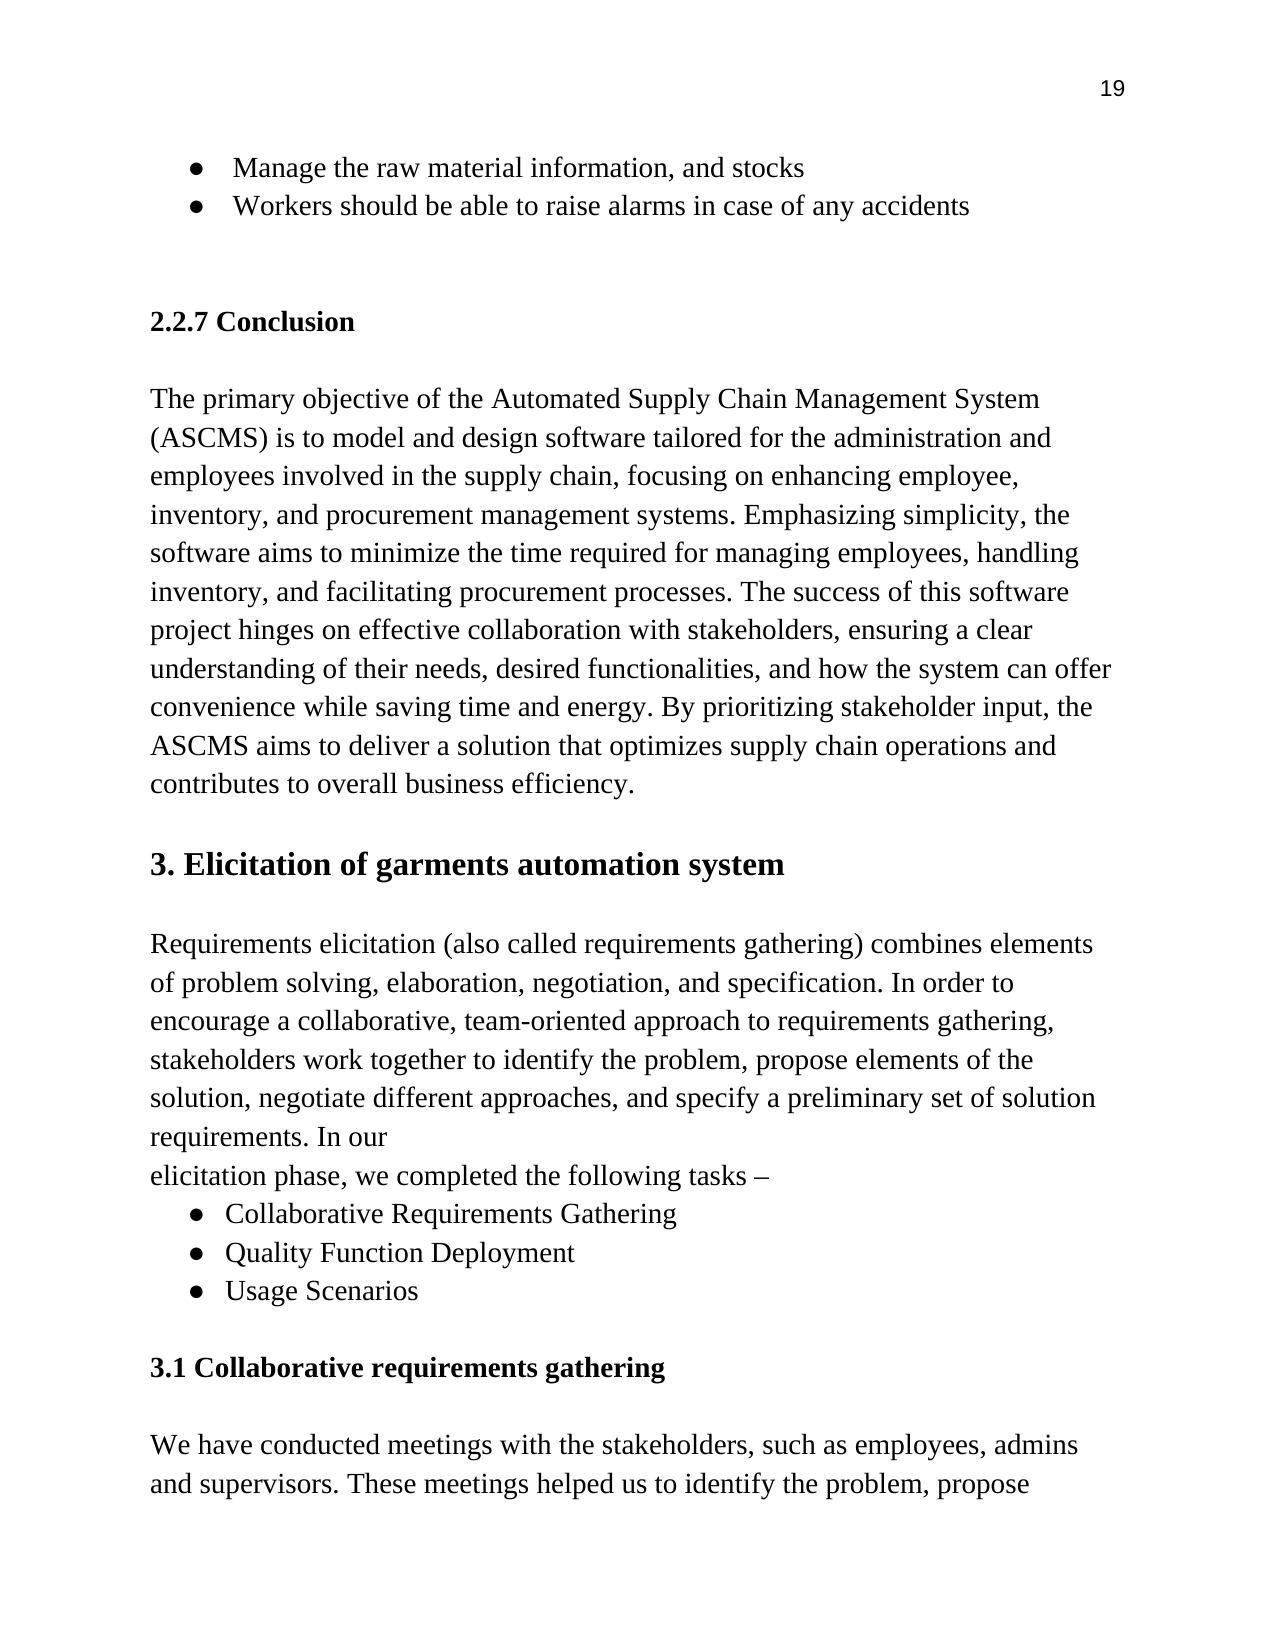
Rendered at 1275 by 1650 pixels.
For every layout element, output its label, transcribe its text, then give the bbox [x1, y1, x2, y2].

list Collaborative Requirements Gathering [187, 1196, 1125, 1230]
text elicitation phase, we completed the following tasks – [150, 1158, 1125, 1191]
text 2.2.7 Conclusion [150, 304, 1125, 338]
list Usage Scenarios [187, 1273, 1125, 1307]
list Manage the raw material information, and stocks [187, 150, 1125, 183]
text Requirements elicitation (also called requirements gathering) combines elements of problem solving, elaboration, negotiation, and specification. In order to encourage a collaborative, team-oriented approach to requirements gathering, stakeholders work together to identify the problem, propose elements of the solution, negotiate different approaches, and specify a preliminary set of solution requirements. In our [150, 926, 1125, 1153]
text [150, 1427, 1125, 1499]
text 3. Elicitation of garments automation system [150, 844, 1125, 882]
text The primary objective of the Automated Supply Chain Management System (ASCMS) is to model and design software tailored for the administration and employees involved in the supply chain, focusing on enhancing employee, inventory, and procurement management systems. Emphasizing simplicity, the software aims to minimize the time required for managing employees, handling inventory, and facilitating procurement processes. The success of this software project hinges on effective collaboration with stakeholders, ensuring a clear understanding of their needs, desired functionalities, and how the system can offer convenience while saving time and energy. By prioritizing stakeholder input, the ASCMS aims to deliver a solution that optimizes supply chain operations and contributes to overall business efficiency. [150, 381, 1125, 800]
list Quality Function Deployment [187, 1235, 1125, 1268]
list Workers should be able to raise alarms in case of any accidents [187, 188, 1125, 222]
text 3.1 Collaborative requirements gathering [150, 1350, 1125, 1384]
